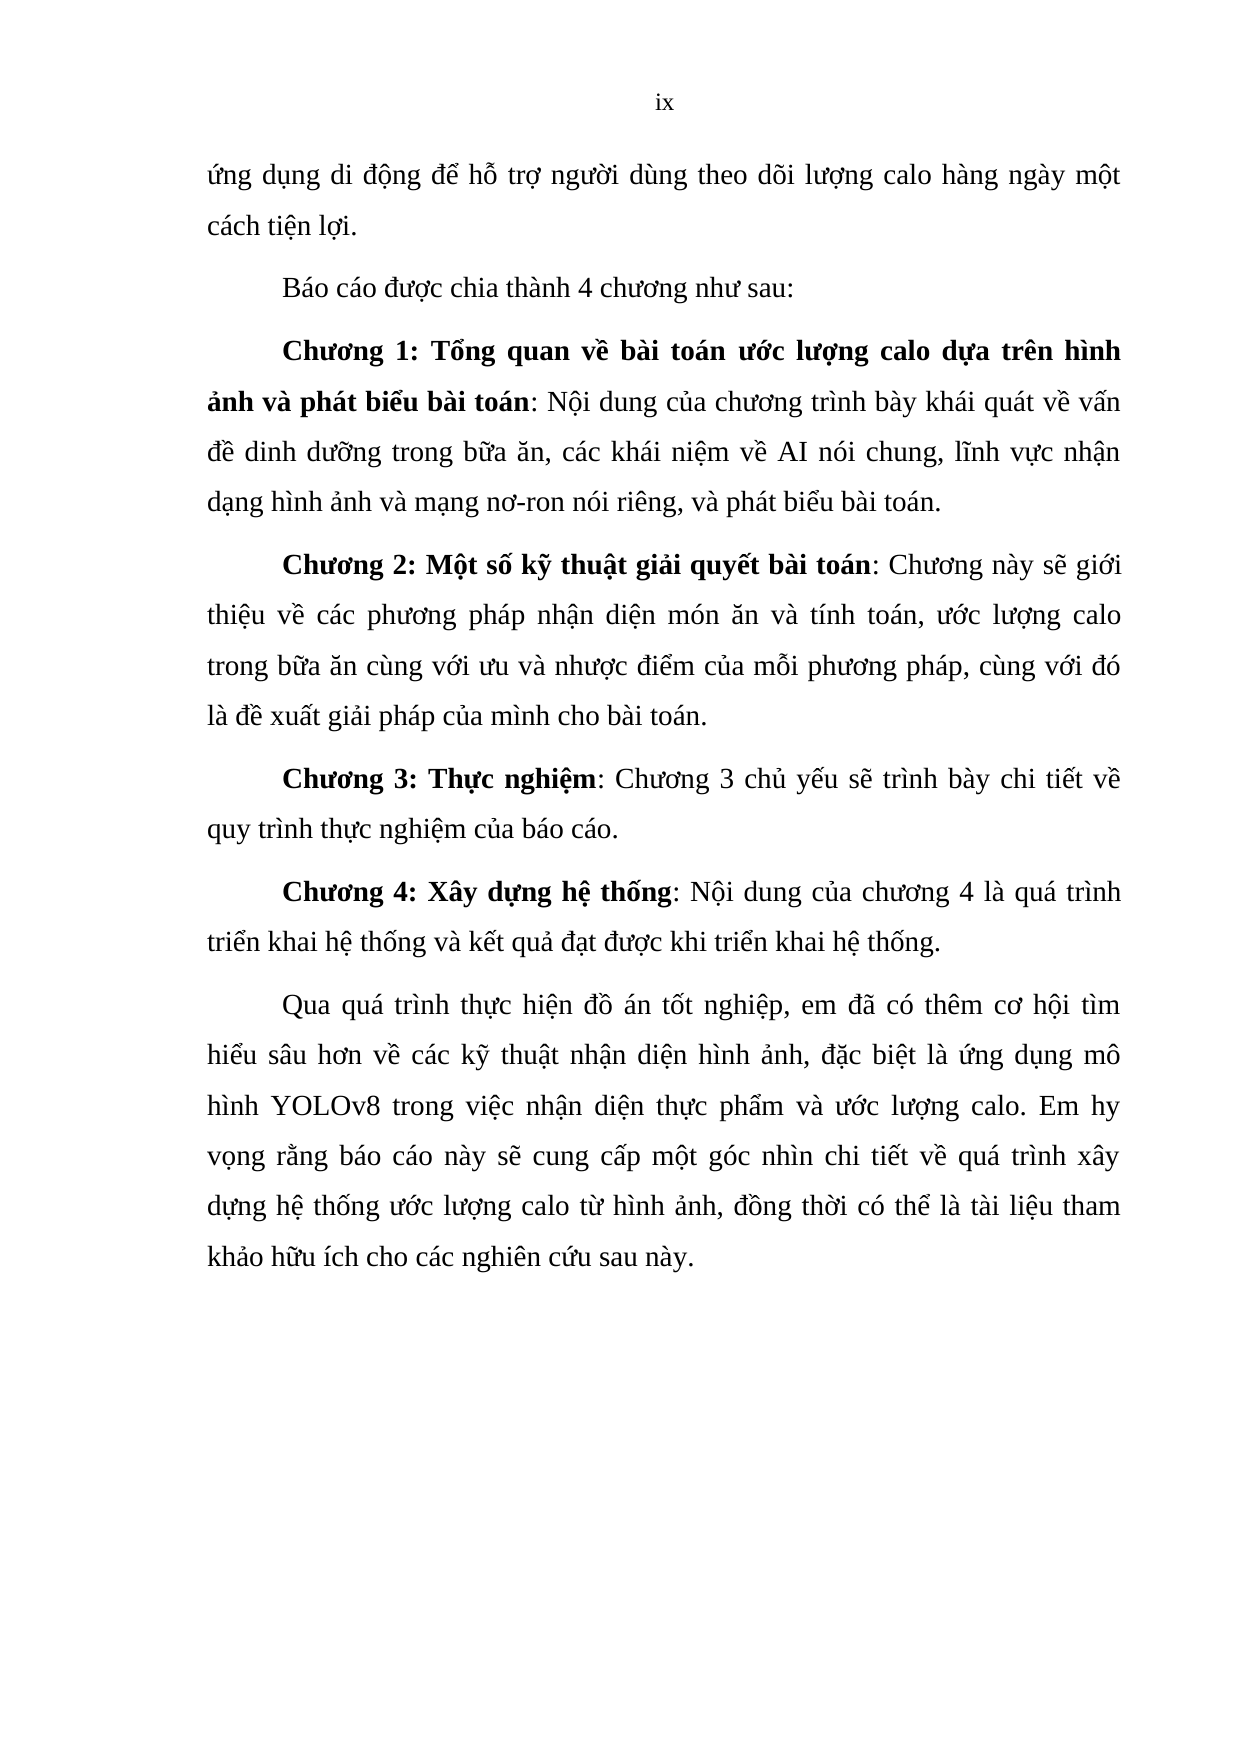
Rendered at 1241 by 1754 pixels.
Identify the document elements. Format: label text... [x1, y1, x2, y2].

text Qua quá trình thực hiện đồ án tốt nghiệp, em đã có thêm cơ hội tìm hiểu sâu hơn về các kỹ thuật nhận diện hình ảnh, đặc biệt là ứng dụng mô hình YOLOv8 trong việc nhận diện thực phẩm và ước lượng calo. Em hy vọng rằng báo cáo này sẽ cung cấp một góc nhìn chi tiết về quá trình xây dựng hệ thống ước lượng calo từ hình ảnh, đồng thời có thể là tài liệu tham khảo hữu ích cho các nghiên cứu sau này. [207, 987, 1122, 1272]
text Chương 3: Thực nghiệm: Chương 3 chủ yếu sẽ trình bày chi tiết về quy trình thực nghiệm của báo cáo. [207, 761, 1122, 845]
text Chương 1: Tổng quan về bài toán ước lượng calo dựa trên hình ảnh và phát biểu bài toán: Nội dung của chương trình bày khái quát về vấn đề dinh dưỡng trong bữa ăn, các khái niệm về AI nói chung, lĩnh vực nhận dạng hình ảnh và mạng nơ-ron nói riêng, và phát biểu bài toán. [207, 333, 1122, 518]
text Chương 4: Xây dựng hệ thống: Nội dung của chương 4 là quá trình triển khai hệ thống và kết quả đạt được khi triển khai hệ thống. [207, 874, 1122, 958]
text Chương 2: Một số kỹ thuật giải quyết bài toán: Chương này sẽ giới thiệu về các phương pháp nhận diện món ăn và tính toán, ước lượng calo trong bữa ăn cùng với ưu và nhược điểm của mỗi phương pháp, cùng với đó là đề xuất giải pháp của mình cho bài toán. [207, 547, 1122, 732]
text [207, 157, 1122, 241]
text Báo cáo được chia thành 4 chương như sau: [207, 271, 1122, 304]
